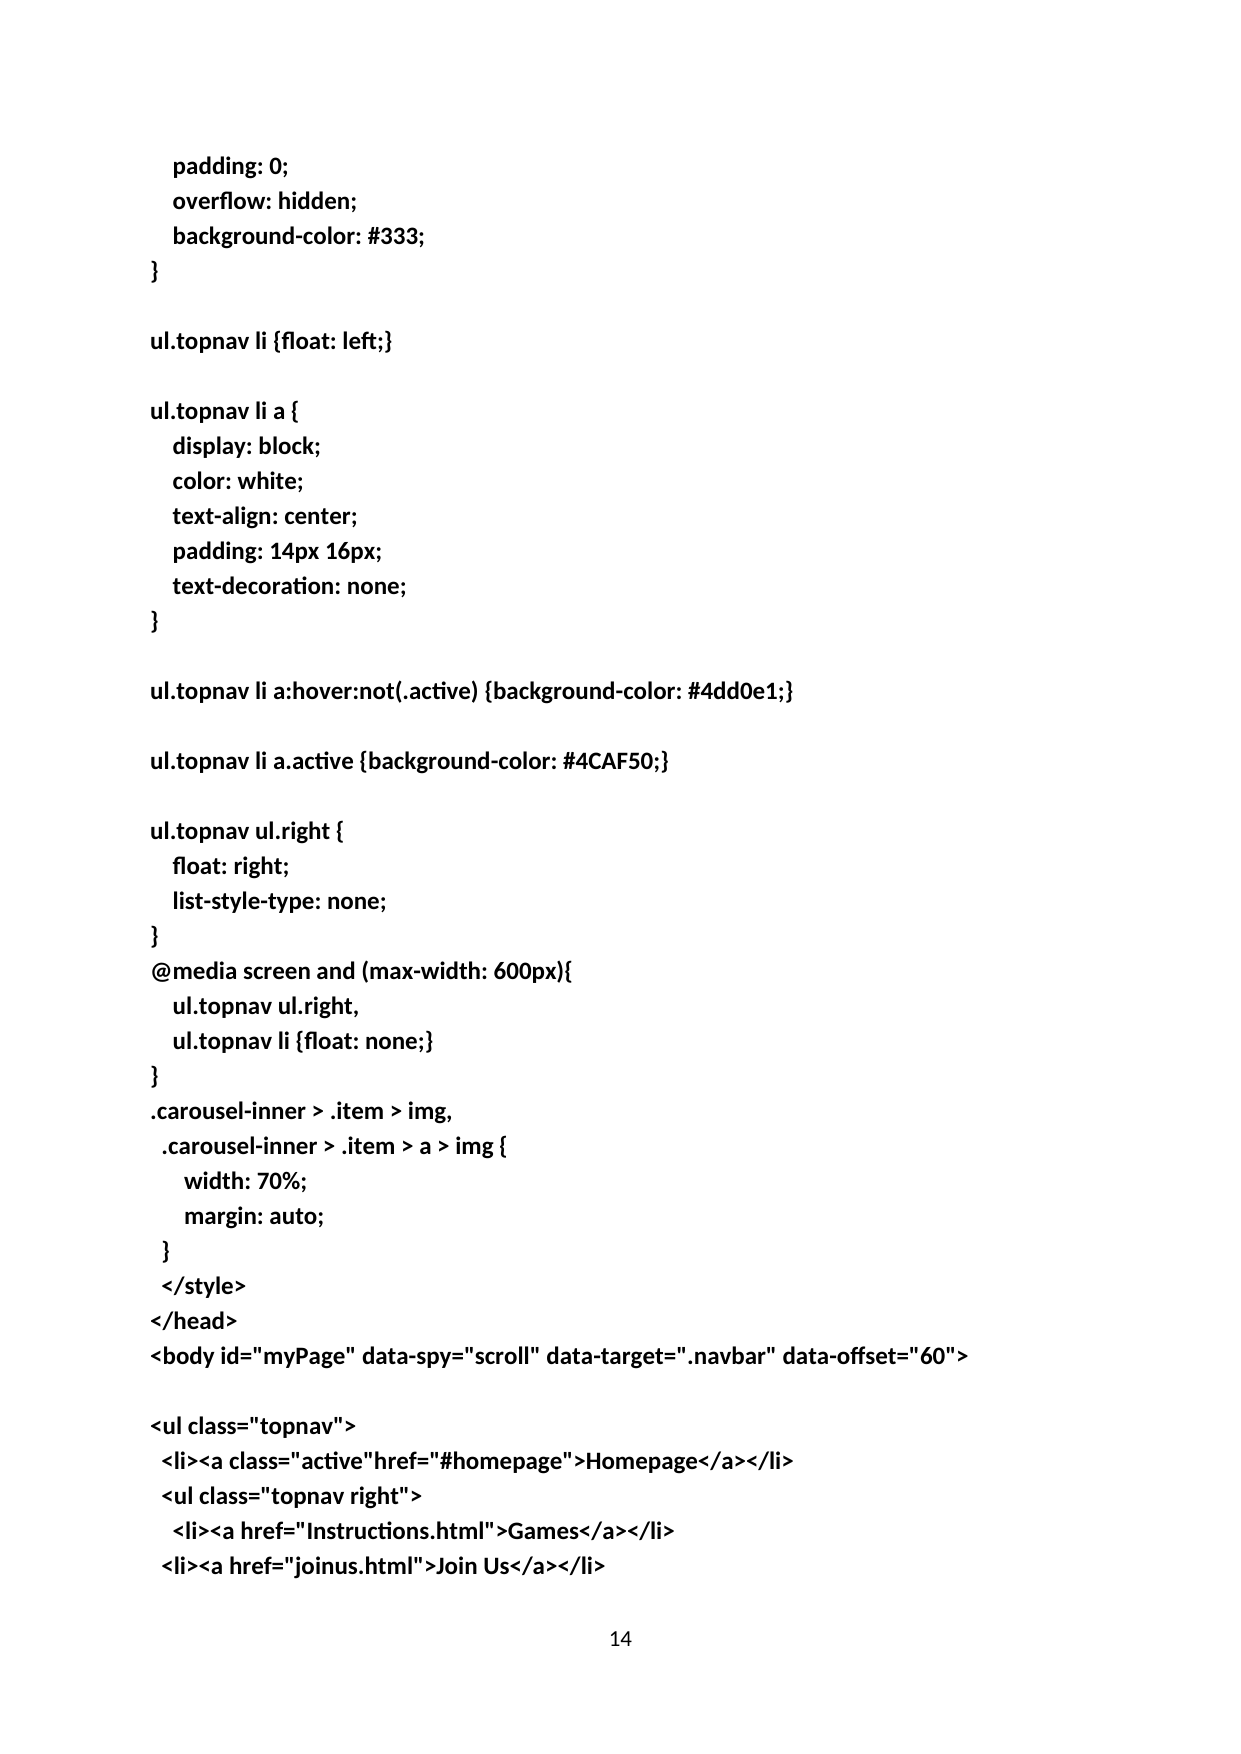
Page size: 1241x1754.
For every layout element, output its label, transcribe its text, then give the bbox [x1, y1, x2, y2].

text .carousel-inner > .item > img, [150, 1095, 1090, 1126]
text background-color: #333; [150, 220, 1090, 251]
text <body id="myPage" data-spy="scroll" data-target=".navbar" data-offset="60"> [150, 1340, 1090, 1371]
text display: block; [150, 430, 1090, 461]
text ul.topnav ul.right { [150, 815, 1090, 846]
text ul.topnav li a { [150, 395, 1090, 426]
text @media screen and (max-width: 600px){ [150, 955, 1090, 986]
text } [150, 255, 1090, 286]
text ul.topnav li a.active {background-color: #4CAF50;} [150, 745, 1090, 776]
text } [150, 920, 1090, 951]
text text-align: center; [150, 500, 1090, 531]
text color: white; [150, 465, 1090, 496]
text } [150, 605, 1090, 636]
text </head> [150, 1305, 1090, 1336]
text <ul class="topnav right"> [150, 1480, 1090, 1511]
text <li><a class="active"href="#homepage">Homepage</a></li> [150, 1445, 1090, 1476]
text float: right; [150, 850, 1090, 881]
text padding: 0; [150, 150, 1090, 181]
text ul.topnav li {float: none;} [150, 1025, 1090, 1056]
text ul.topnav ul.right, [150, 990, 1090, 1021]
text ul.topnav li {float: left;} [150, 325, 1090, 356]
text </style> [150, 1270, 1090, 1301]
text } [150, 1235, 1090, 1266]
text margin: auto; [150, 1200, 1090, 1231]
text width: 70%; [150, 1165, 1090, 1196]
text padding: 14px 16px; [150, 535, 1090, 566]
text <li><a href="joinus.html">Join Us</a></li> [150, 1550, 1090, 1581]
text } [150, 1060, 1090, 1091]
text text-decoration: none; [150, 570, 1090, 601]
text <li><a href="Instructions.html">Games</a></li> [150, 1515, 1090, 1546]
text list-style-type: none; [150, 885, 1090, 916]
text ul.topnav li a:hover:not(.active) {background-color: #4dd0e1;} [150, 675, 1090, 706]
text overflow: hidden; [150, 185, 1090, 216]
text .carousel-inner > .item > a > img { [150, 1130, 1090, 1161]
text <ul class="topnav"> [150, 1410, 1090, 1441]
